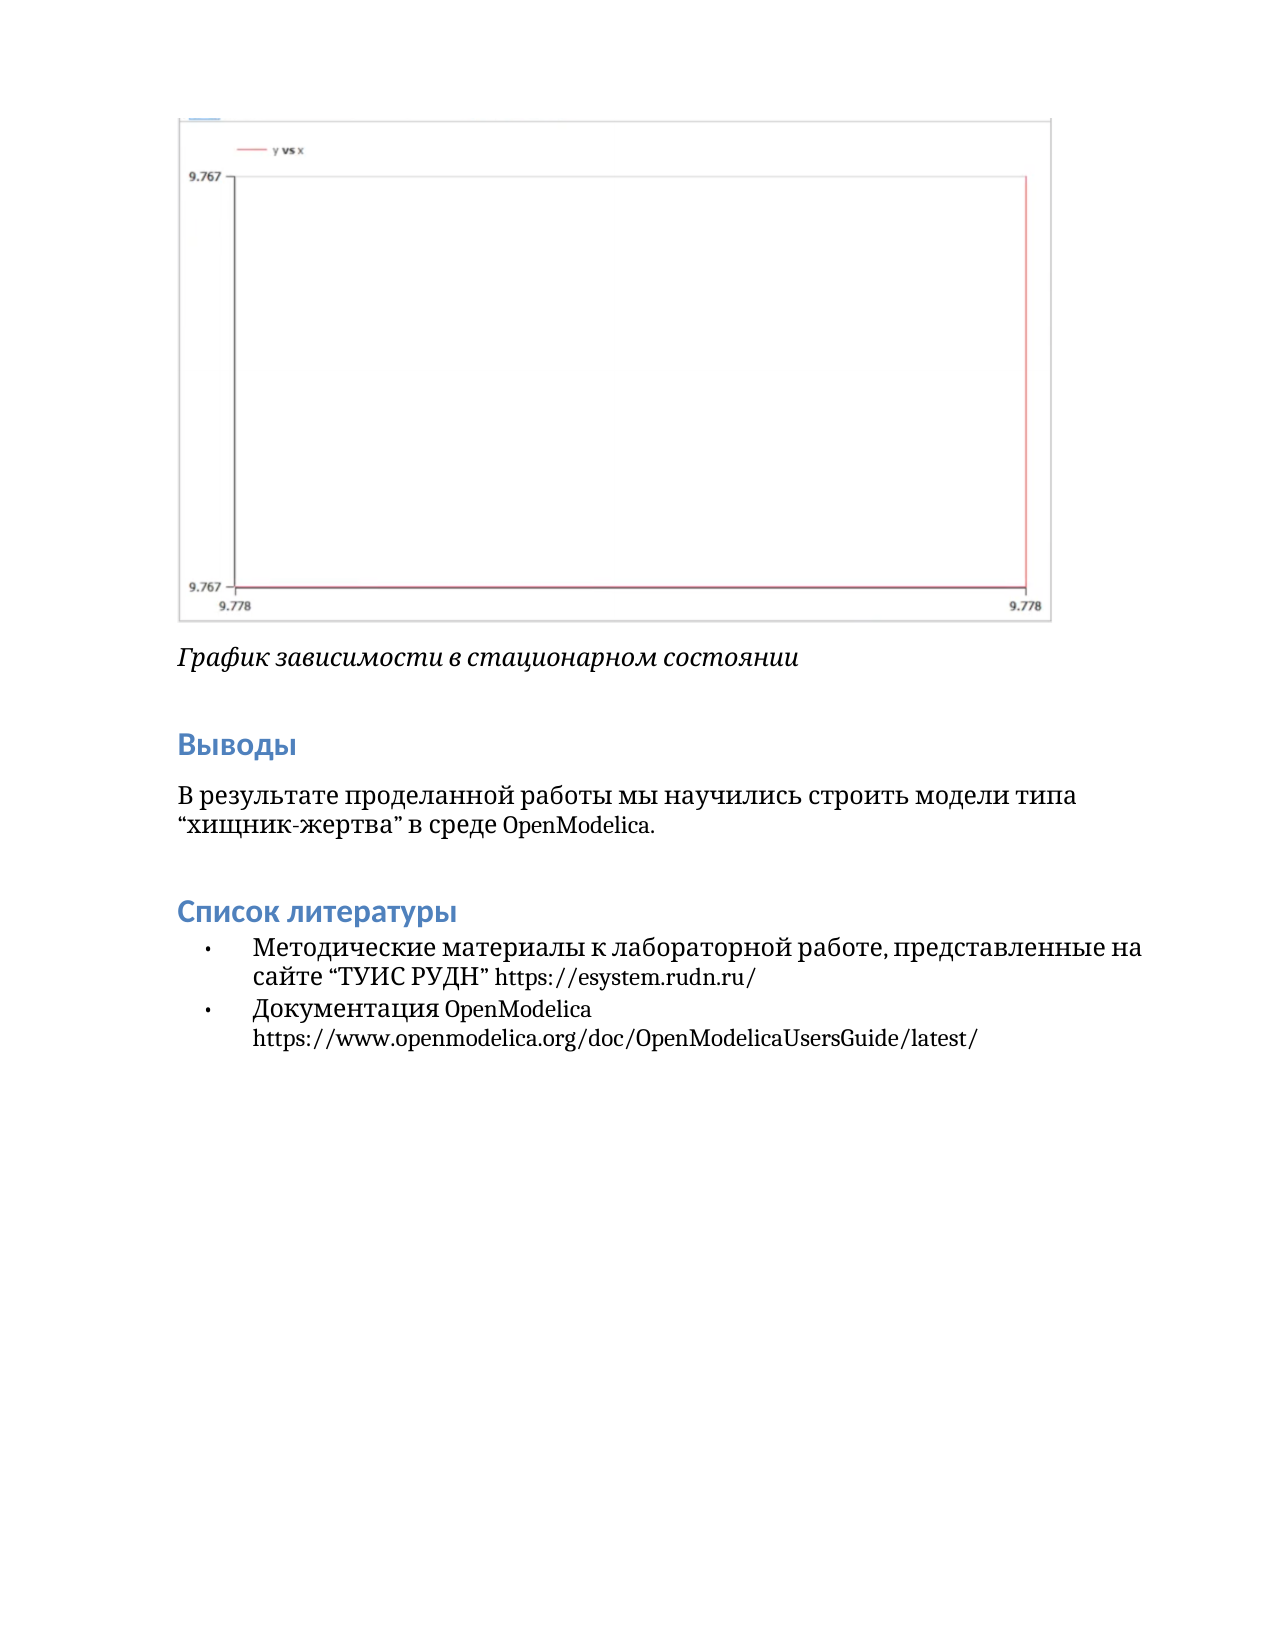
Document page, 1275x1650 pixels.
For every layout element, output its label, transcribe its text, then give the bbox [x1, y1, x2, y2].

list Документация OpenModelica https://www.openmodelica.org/doc/OpenModelicaUsersGuide/latest/ [202, 995, 1186, 1053]
subtitle Выводы [177, 723, 1186, 763]
text График зависимости в стационарном состоянии [177, 644, 1186, 673]
text В результате проделанной работы мы научились строить модели типа “хищник-жертва” в среде OpenModelica. [177, 782, 1186, 839]
picture [177, 118, 1053, 623]
subtitle Список литературы [177, 889, 1186, 930]
list Методические материалы к лабораторной работе, представленные на сайте “ТУИС РУДН” https://esystem.rudn.ru/ [202, 934, 1186, 992]
